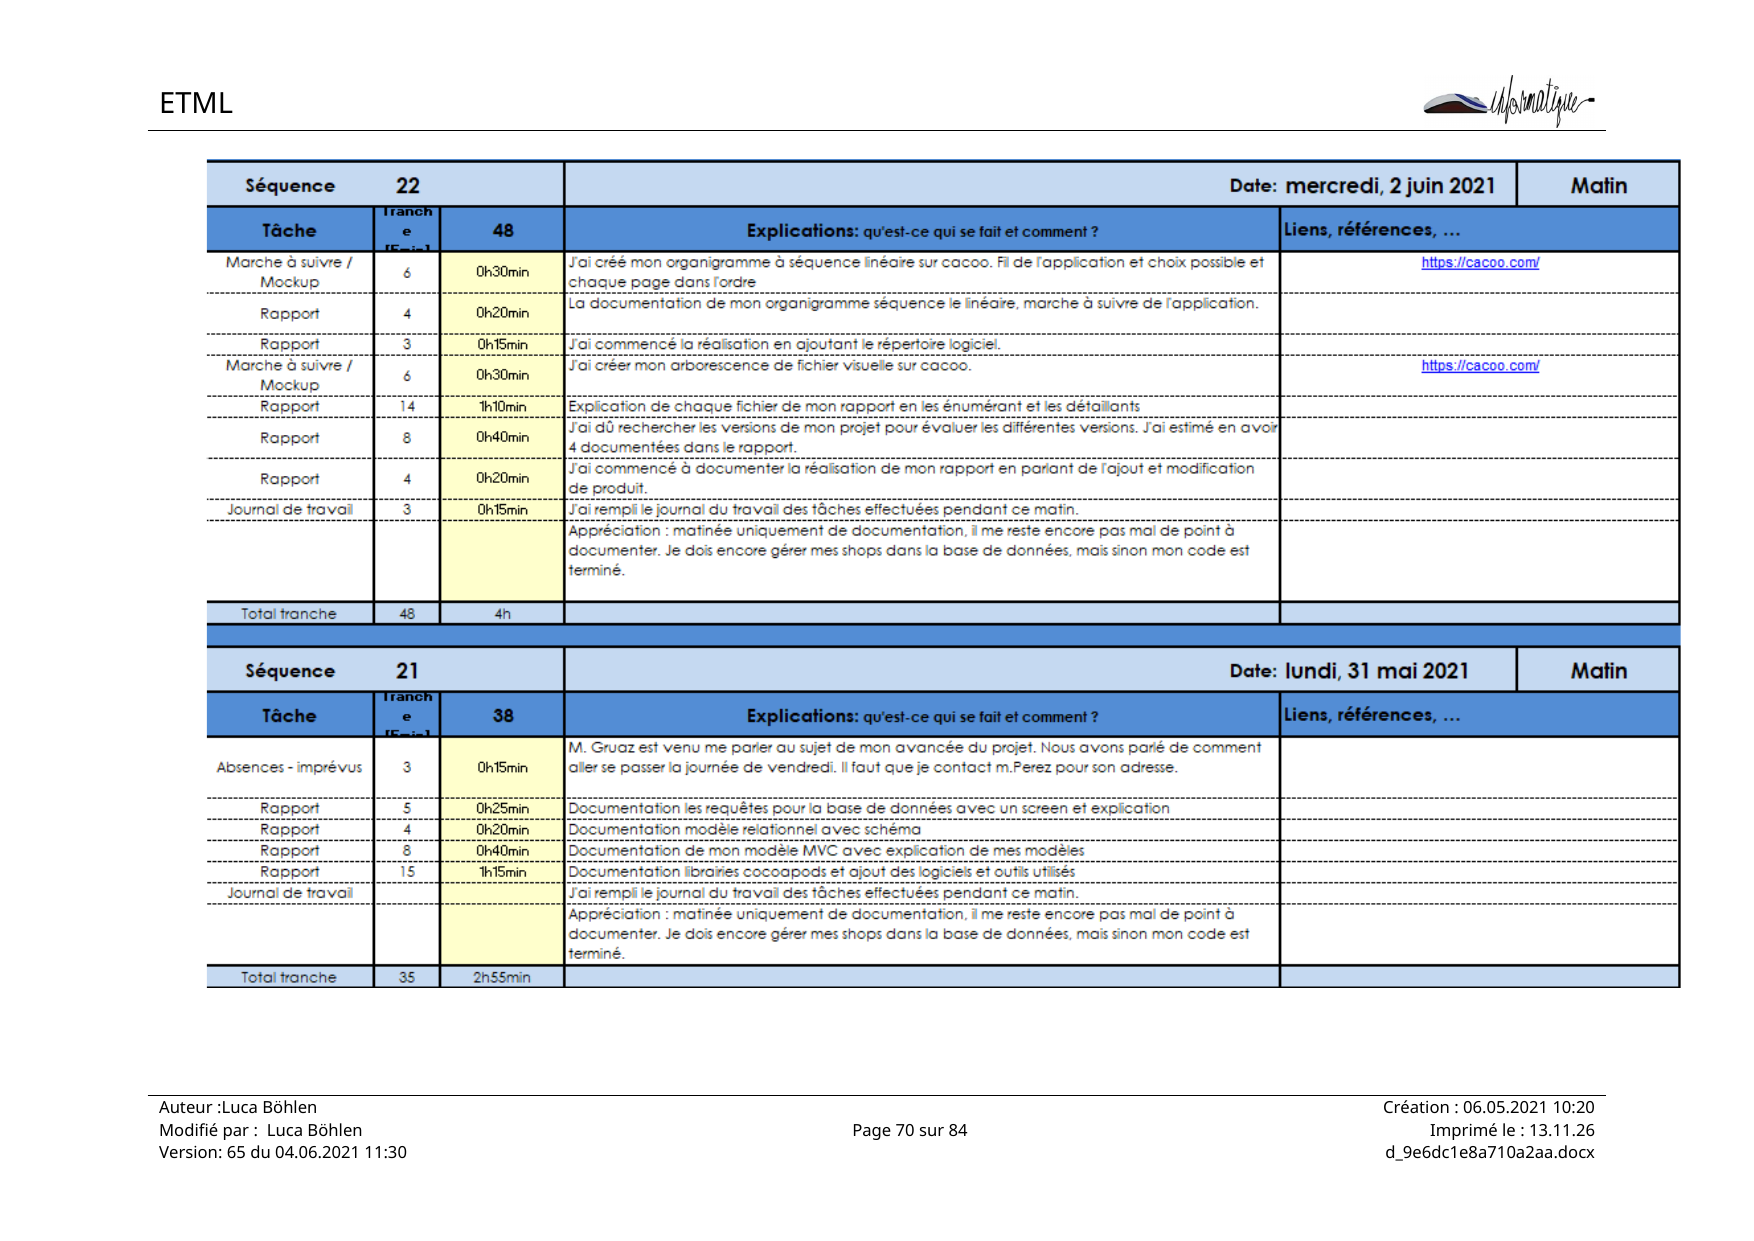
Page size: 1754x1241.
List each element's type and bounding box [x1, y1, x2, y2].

picture [206, 159, 1681, 988]
picture [1423, 75, 1595, 128]
